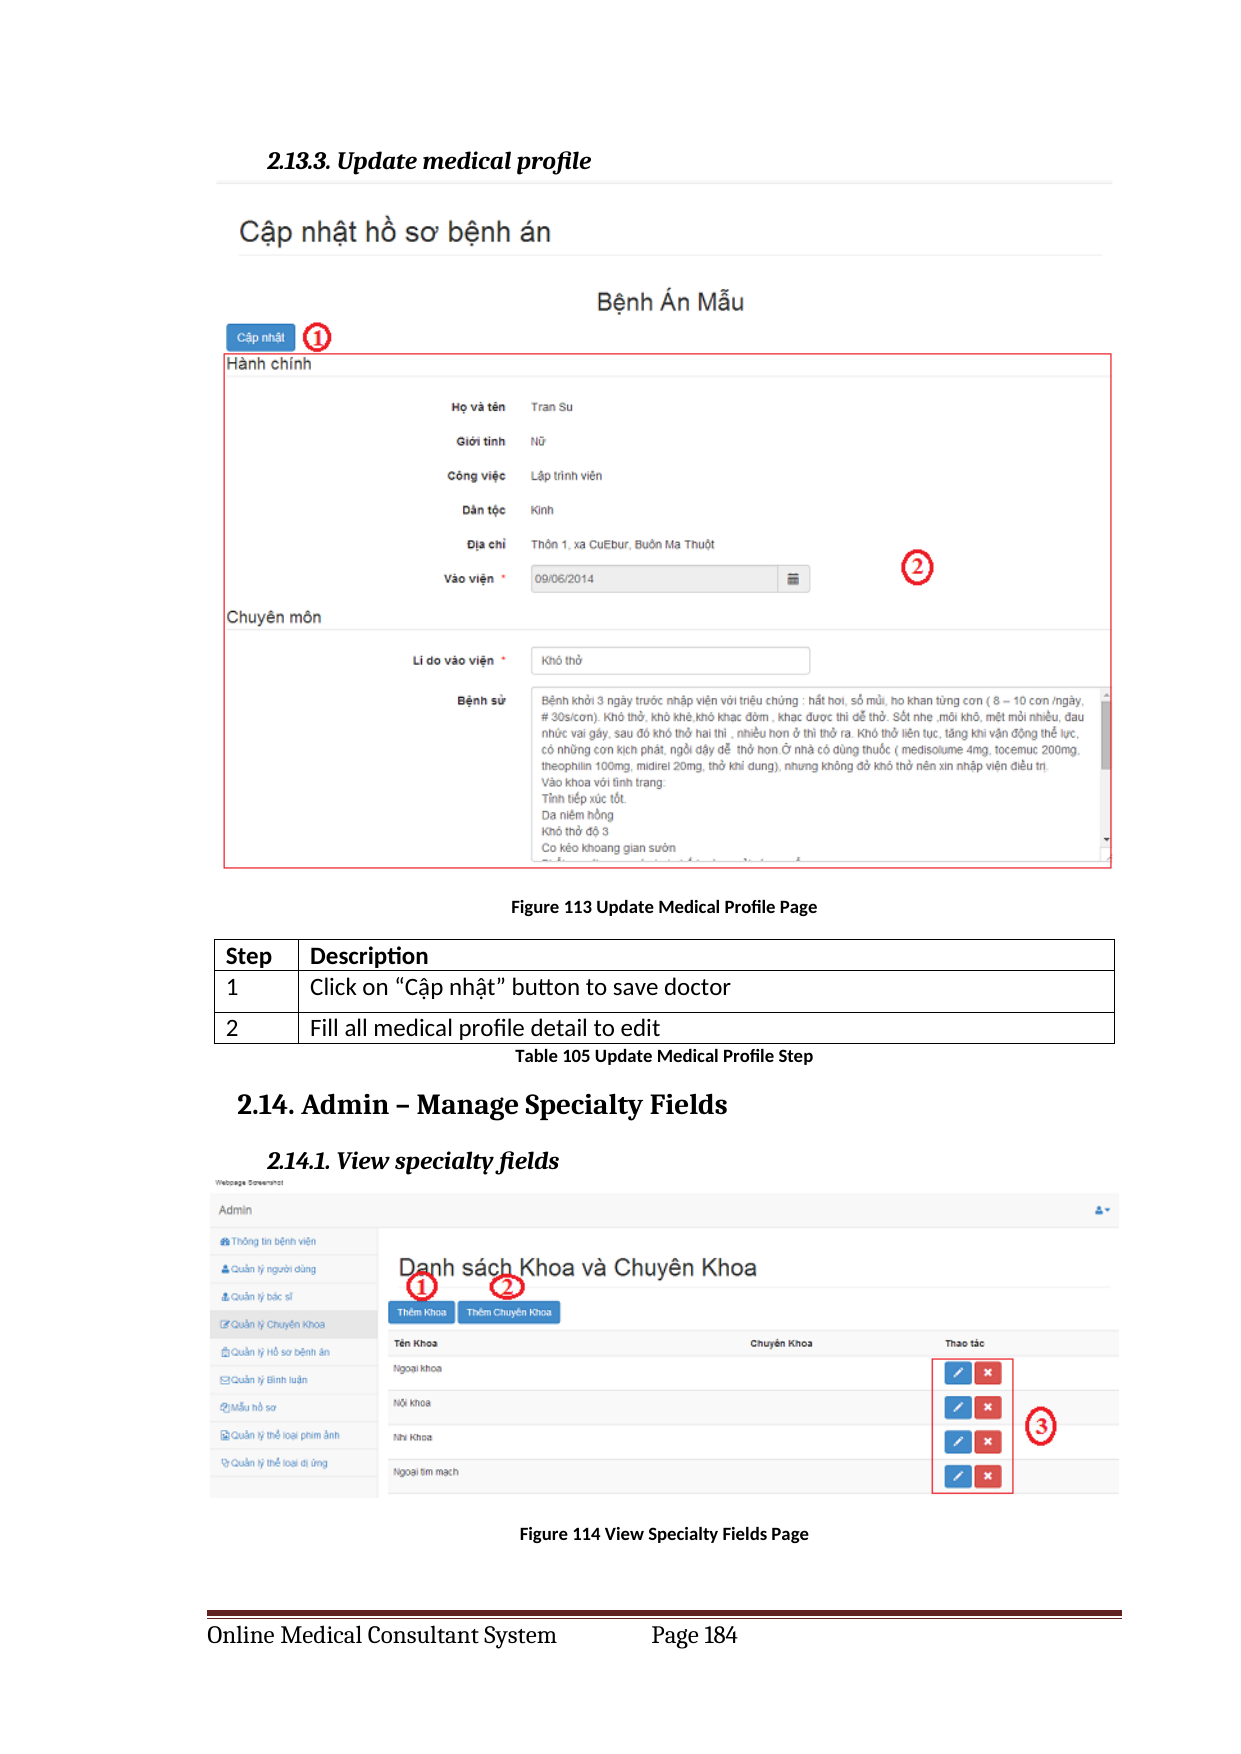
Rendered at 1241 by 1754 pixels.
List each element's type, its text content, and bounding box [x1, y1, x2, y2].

picture [216, 180, 1113, 870]
subtitle View specialty fields [267, 1147, 1122, 1176]
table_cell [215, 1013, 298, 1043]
subtitle Admin – Manage Specialty Fields [237, 1088, 1122, 1121]
subtitle Update medical profile [267, 147, 1122, 176]
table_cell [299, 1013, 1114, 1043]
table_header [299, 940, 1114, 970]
picture [209, 1180, 1119, 1498]
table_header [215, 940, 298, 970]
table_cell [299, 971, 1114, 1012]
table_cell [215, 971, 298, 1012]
